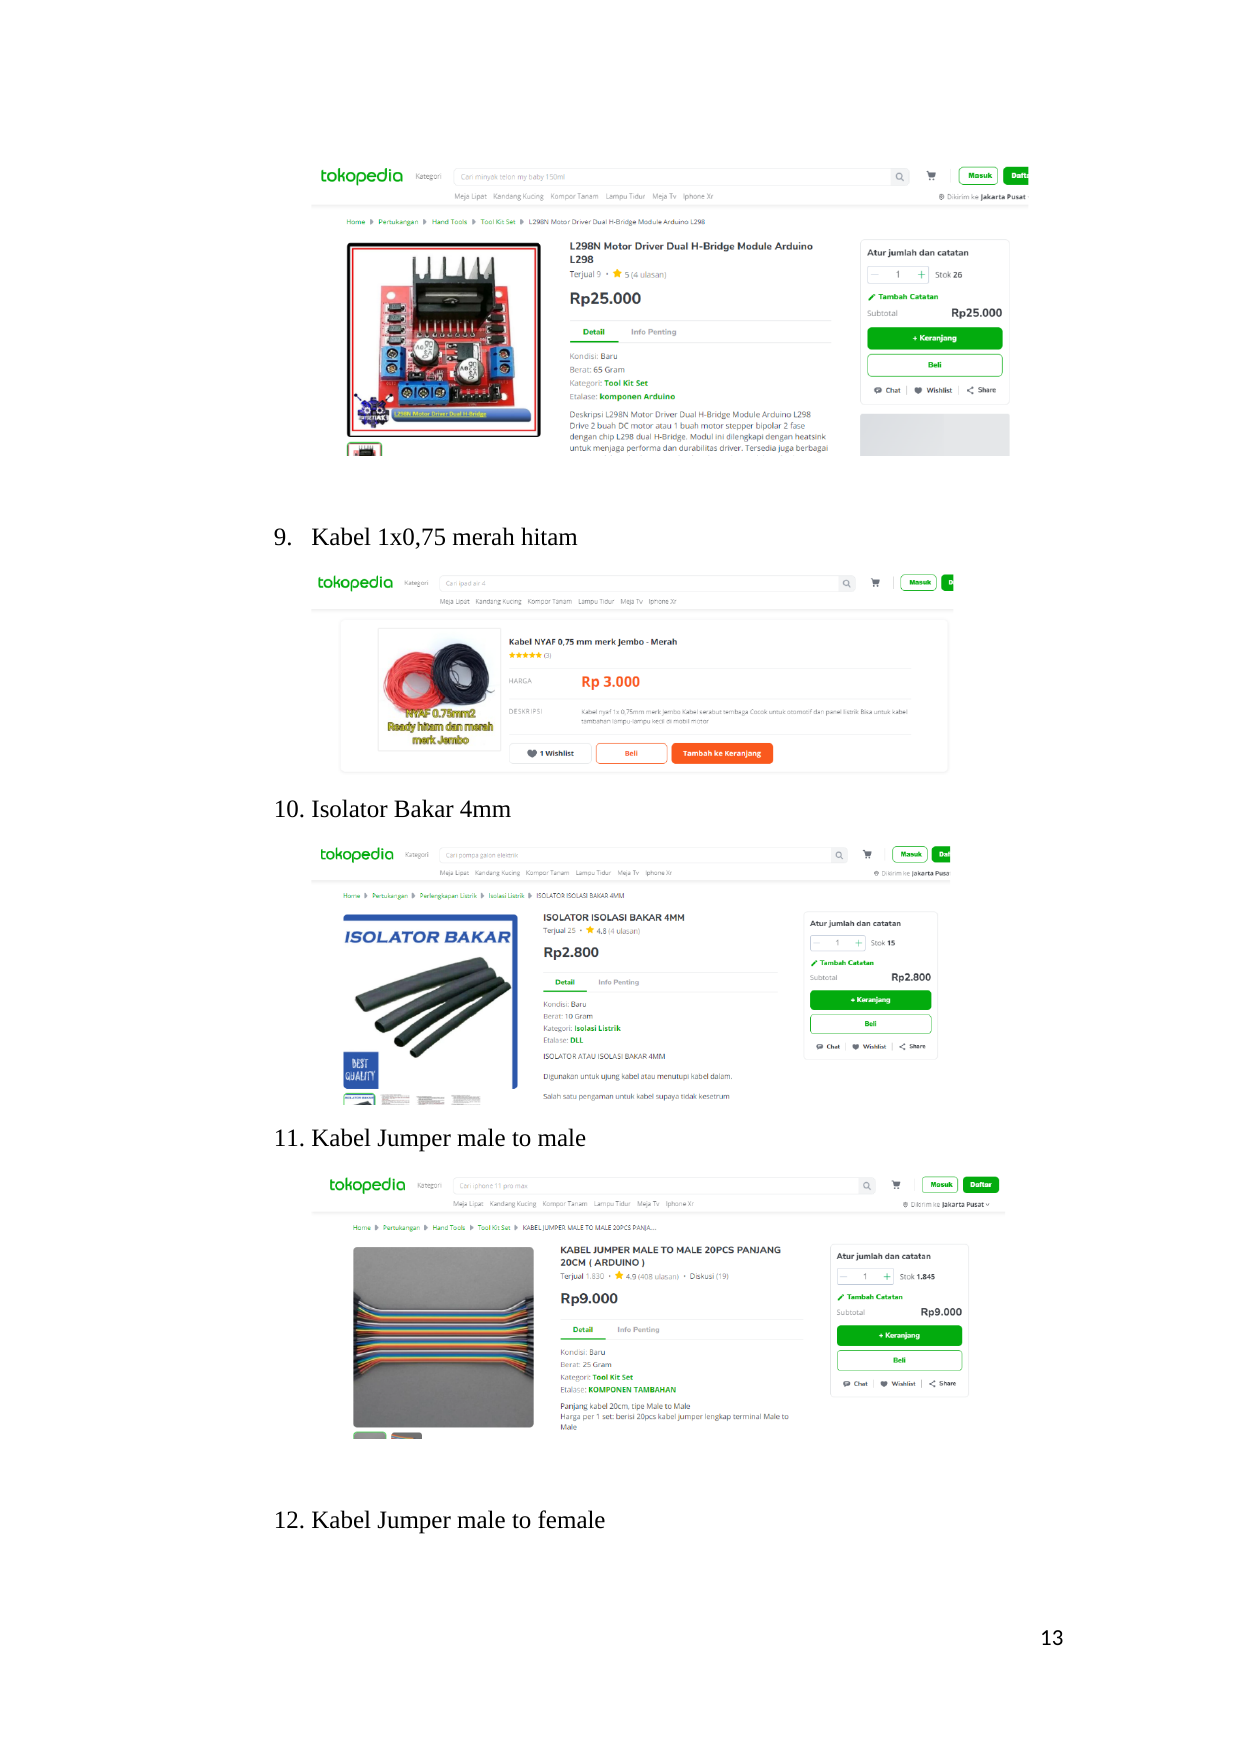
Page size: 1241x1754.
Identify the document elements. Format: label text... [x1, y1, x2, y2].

list Kabel Jumper male to female [274, 1505, 1063, 1534]
list Kabel 1x0,75 merah hitam [274, 522, 1063, 551]
list Kabel Jumper male to male [274, 1123, 1063, 1152]
picture [311, 570, 954, 775]
picture [311, 162, 1029, 456]
list Isolator Bakar 4mm [274, 794, 1063, 822]
picture [311, 1171, 1005, 1439]
picture [311, 841, 951, 1105]
